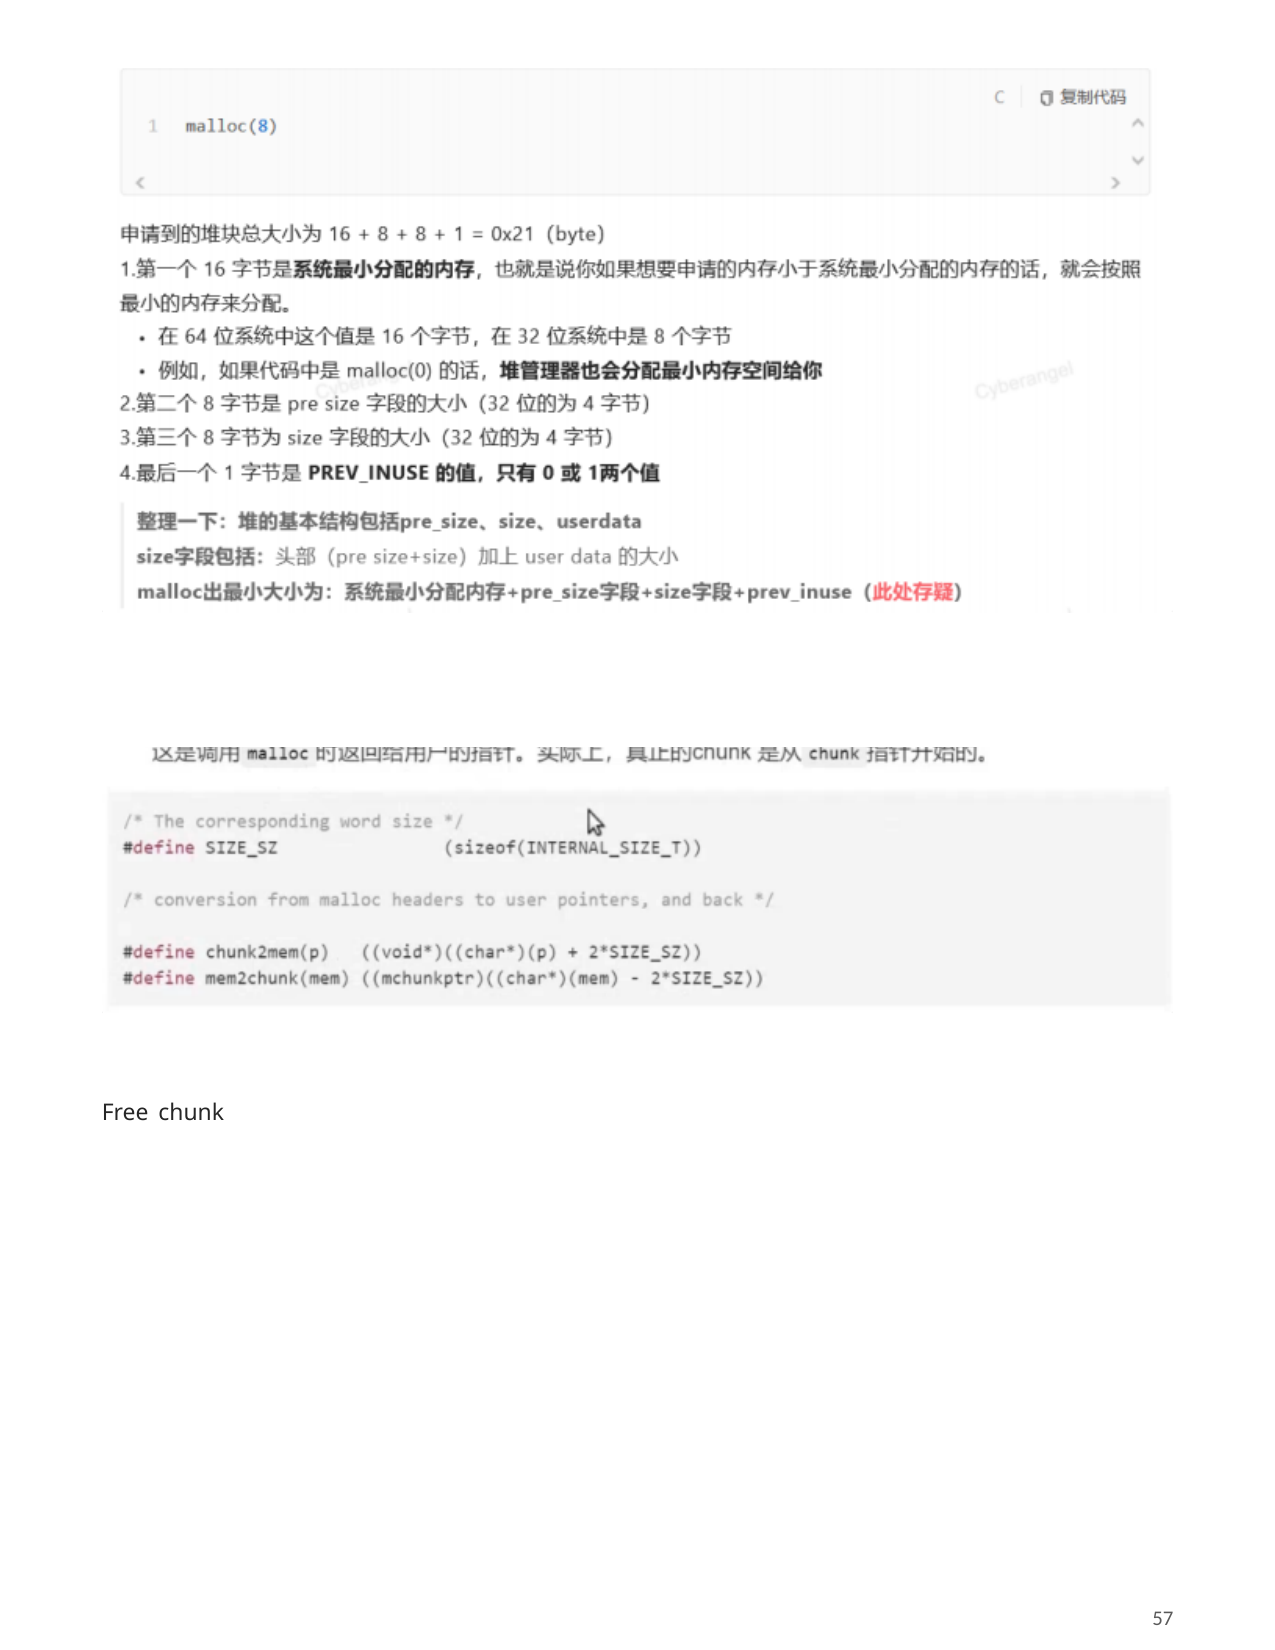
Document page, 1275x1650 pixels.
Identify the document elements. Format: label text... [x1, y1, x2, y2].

picture [101, 68, 1174, 613]
picture [101, 747, 1174, 1014]
text Free chunk [102, 1098, 1173, 1125]
